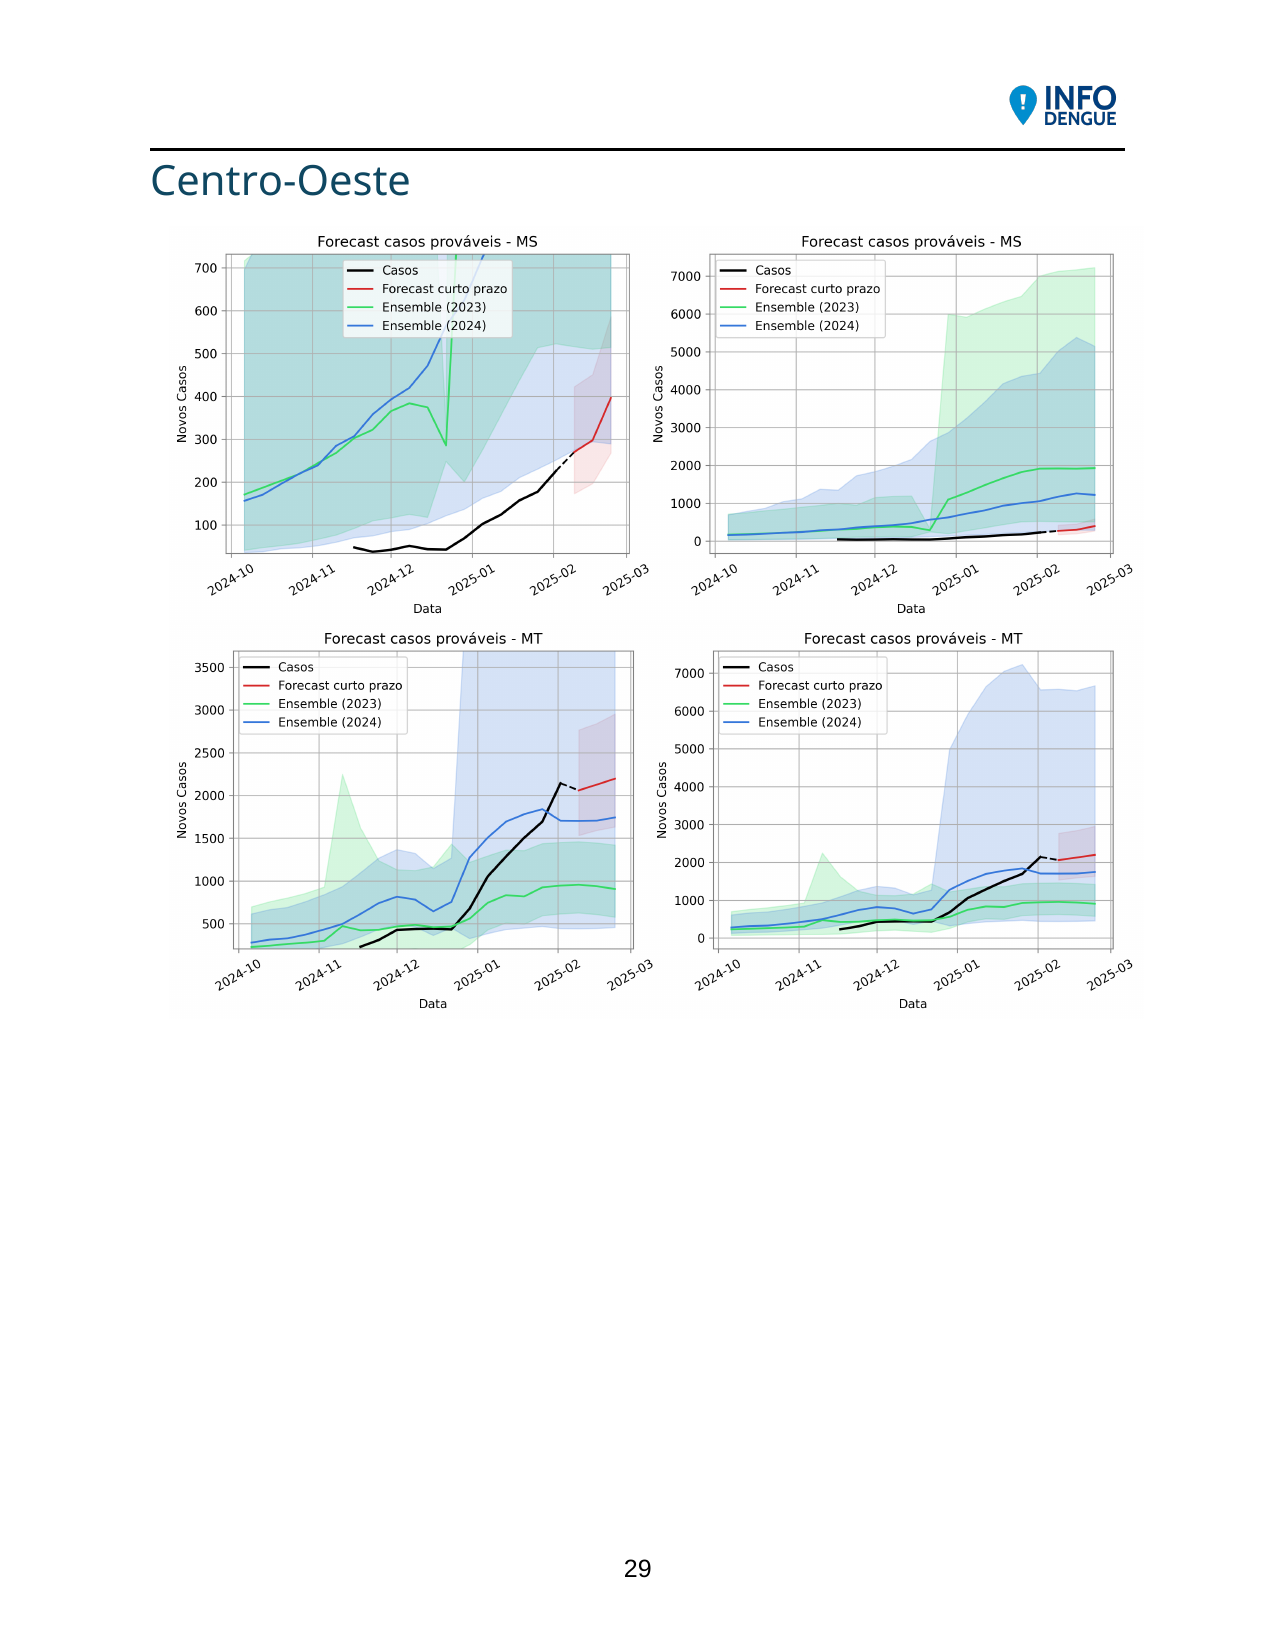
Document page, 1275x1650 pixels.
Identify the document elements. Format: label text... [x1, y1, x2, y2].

subtitle Centro-Oeste [150, 151, 1125, 208]
picture [168, 226, 1144, 1019]
picture [1000, 75, 1125, 136]
